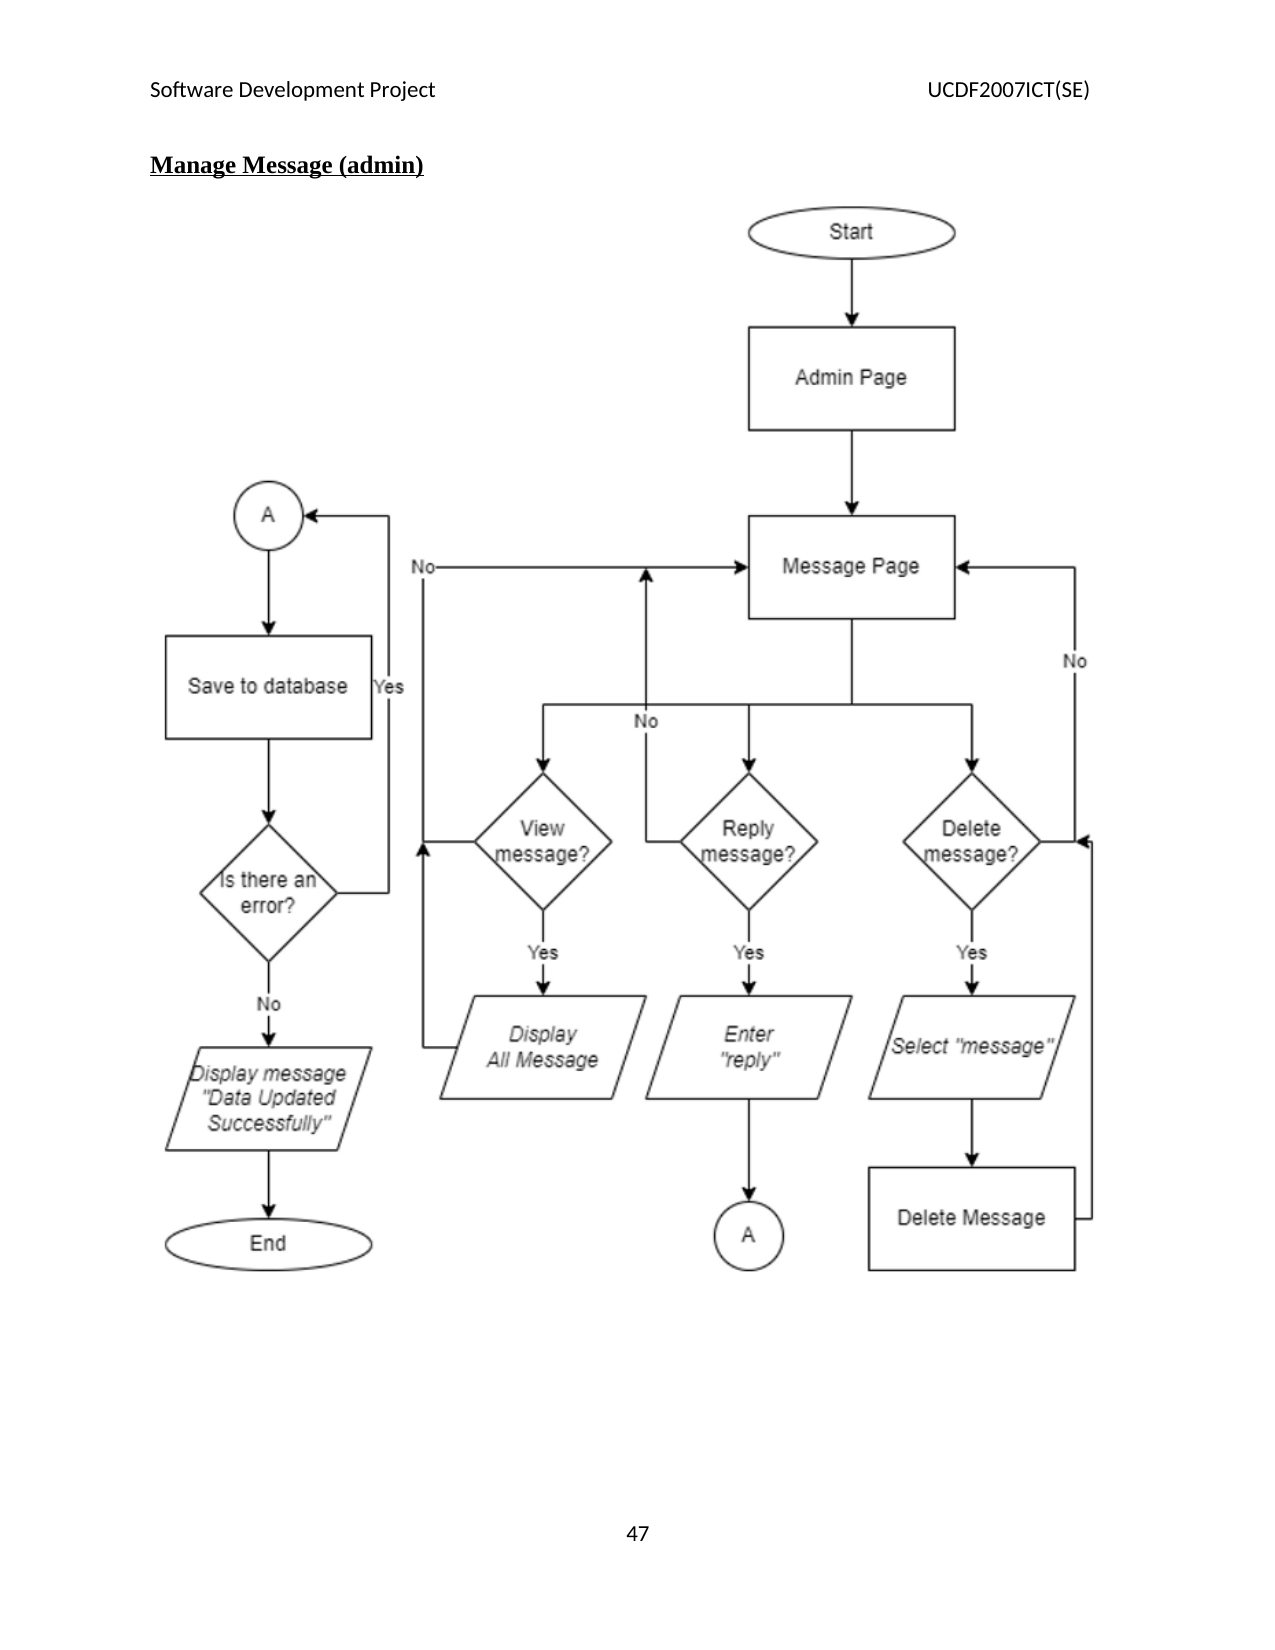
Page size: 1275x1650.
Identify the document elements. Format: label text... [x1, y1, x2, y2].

text Manage Message (admin) [150, 150, 1125, 179]
picture [150, 197, 1125, 1292]
